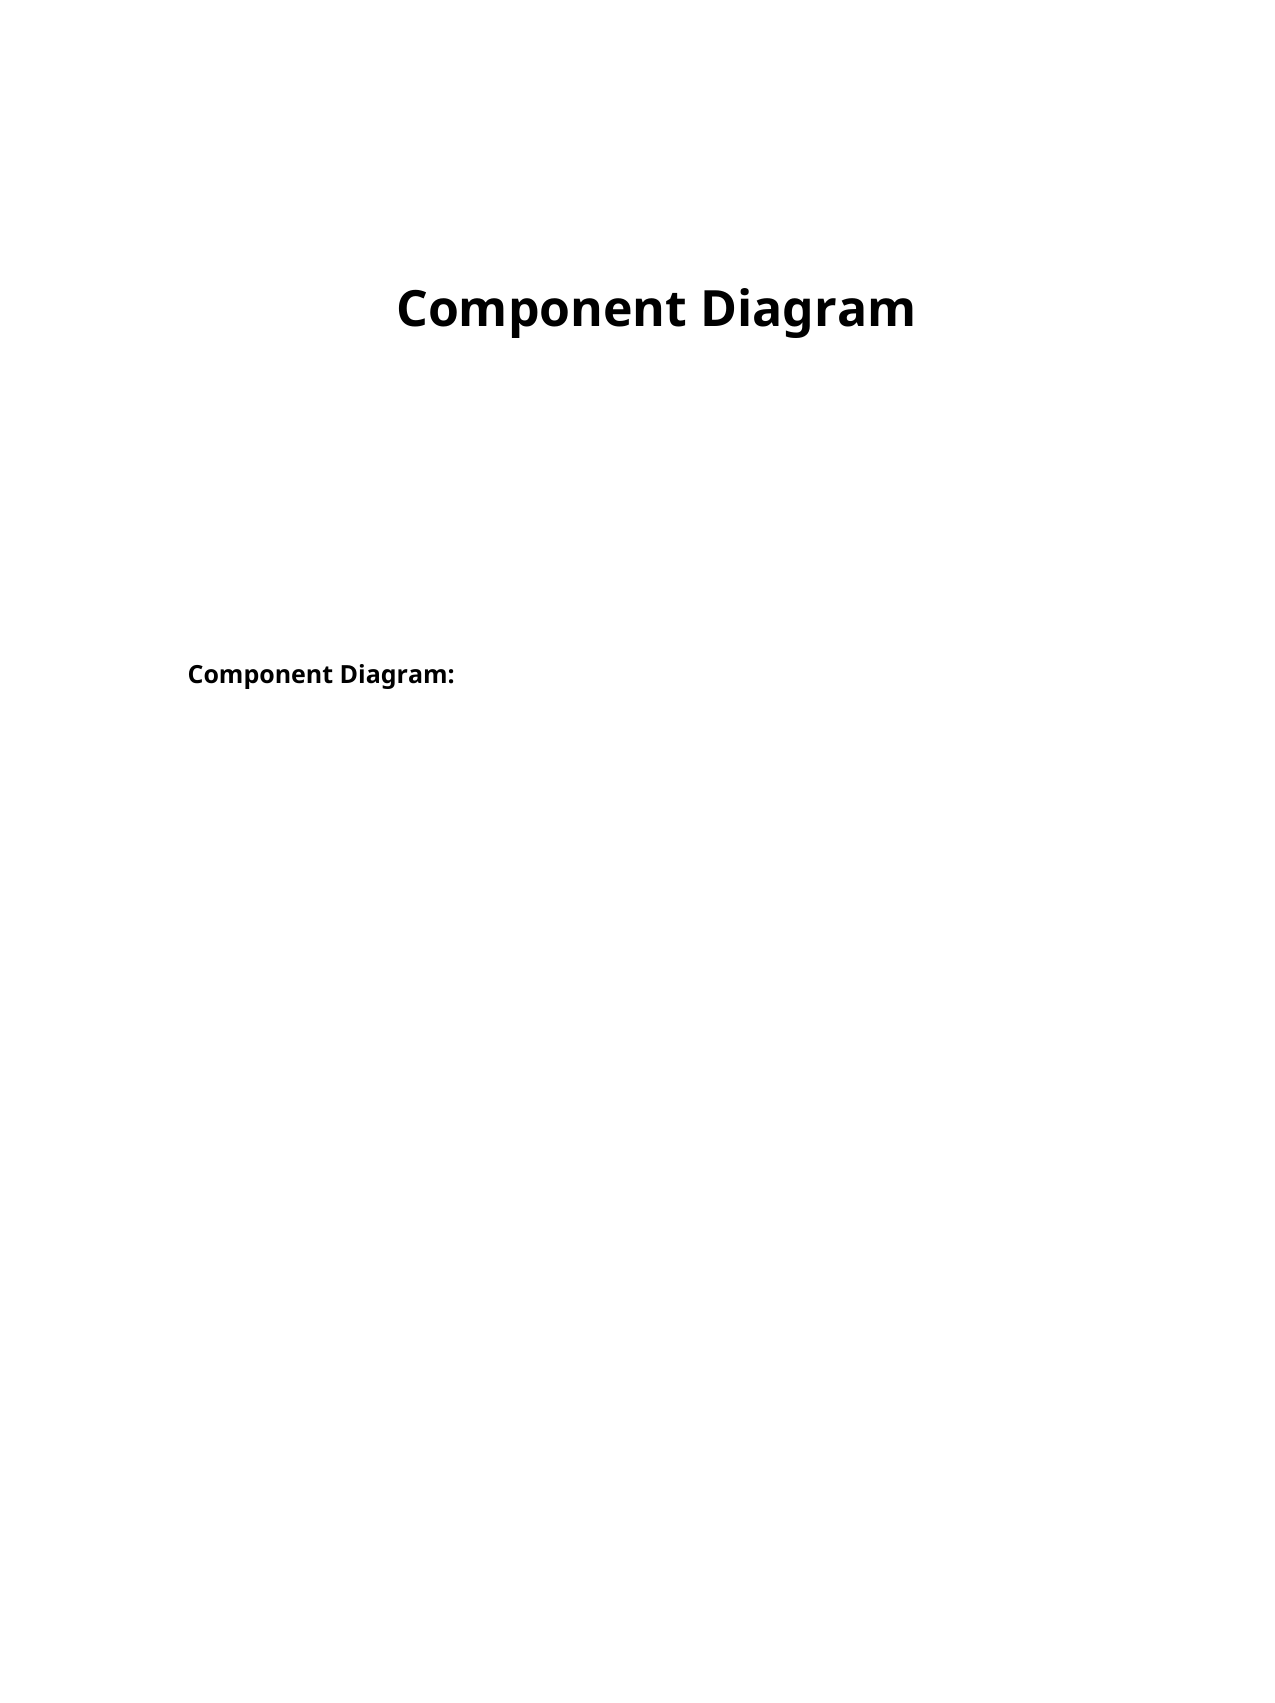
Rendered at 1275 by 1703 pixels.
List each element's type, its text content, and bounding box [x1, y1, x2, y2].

text Component Diagram [187, 273, 1125, 341]
text Component Diagram: [187, 657, 1125, 691]
